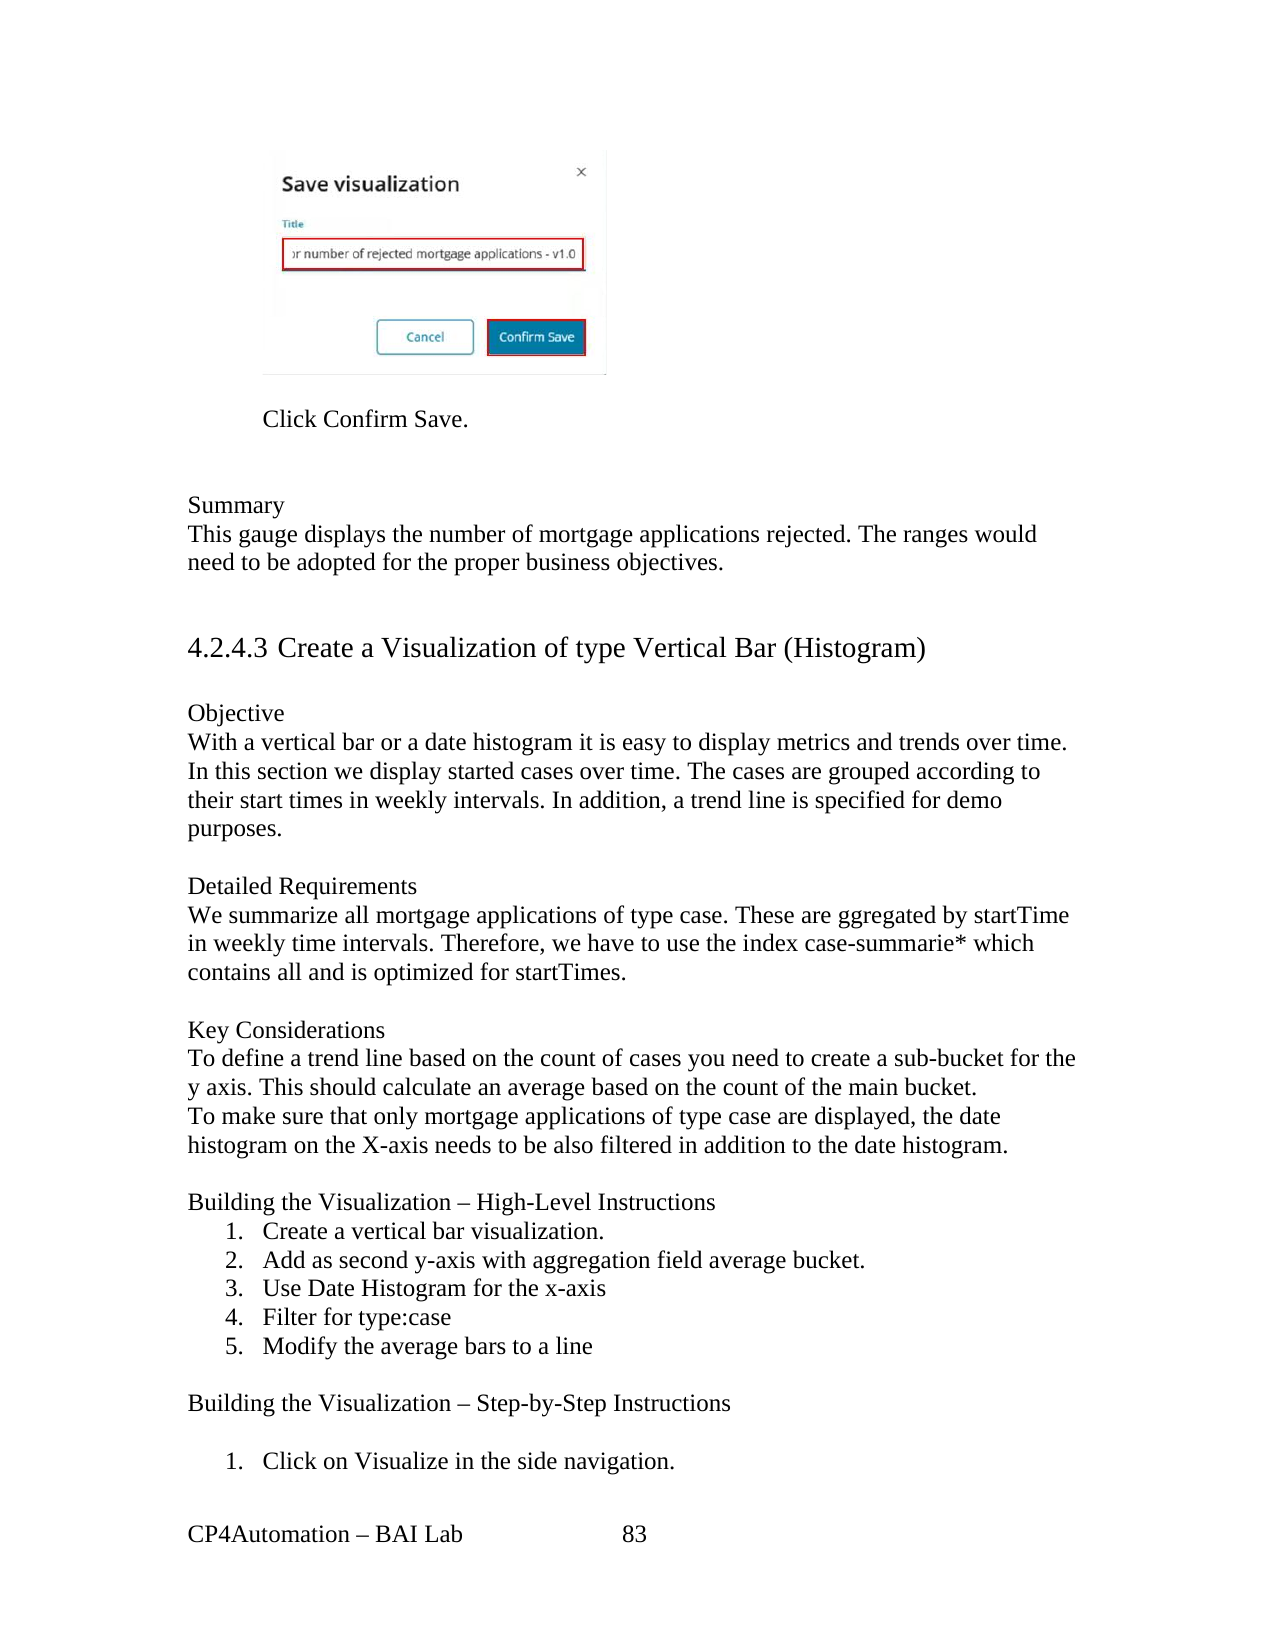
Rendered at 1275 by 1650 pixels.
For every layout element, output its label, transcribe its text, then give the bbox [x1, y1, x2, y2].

list Create a vertical bar visualization. [225, 1216, 1087, 1245]
list Click on Visualize in the side navigation. [225, 1446, 1087, 1475]
text Building the Visualization – High-Level Instructions [187, 1187, 1087, 1216]
list Add as second y-axis with aggregation field average bucket. [225, 1245, 1087, 1273]
list Create a Visualization of type Vertical Bar (Histogram) [187, 630, 1087, 663]
text Click Confirm Save. [262, 404, 1087, 432]
text Summary [187, 490, 1087, 519]
list Modify the average bars to a line [225, 1331, 1087, 1360]
text We summarize all mortgage applications of type case. These are ggregated by startTime in weekly time intervals. Therefore, we have to use the index case-summarie* which contains all and is optimized for startTimes. [187, 900, 1087, 986]
list Filter for type:case [225, 1302, 1087, 1331]
text With a vertical bar or a date histogram it is easy to display metrics and trends over time. In this section we display started cases over time. The cases are grouped according to their start times in weekly intervals. In addition, a trend line is specified for demo purposes. [187, 727, 1087, 842]
text Key Considerations [187, 1015, 1087, 1043]
text To define a trend line based on the count of cases you need to create a sub-bucket for the y axis. This should calculate an average based on the count of the main bucket. [187, 1043, 1087, 1101]
text Objective [187, 670, 1087, 727]
picture [262, 150, 607, 375]
text Building the Visualization – Step-by-Step Instructions [187, 1388, 1087, 1417]
list Use Date Histogram for the x-axis [225, 1273, 1087, 1302]
text To make sure that only mortgage applications of type case are displayed, the date histogram on the X-axis needs to be also filtered in addition to the date histogram. [187, 1101, 1087, 1158]
text This gauge displays the number of mortgage applications rejected. The ranges would need to be adopted for the proper business objectives. [187, 519, 1087, 605]
text Detailed Requirements [187, 871, 1087, 900]
